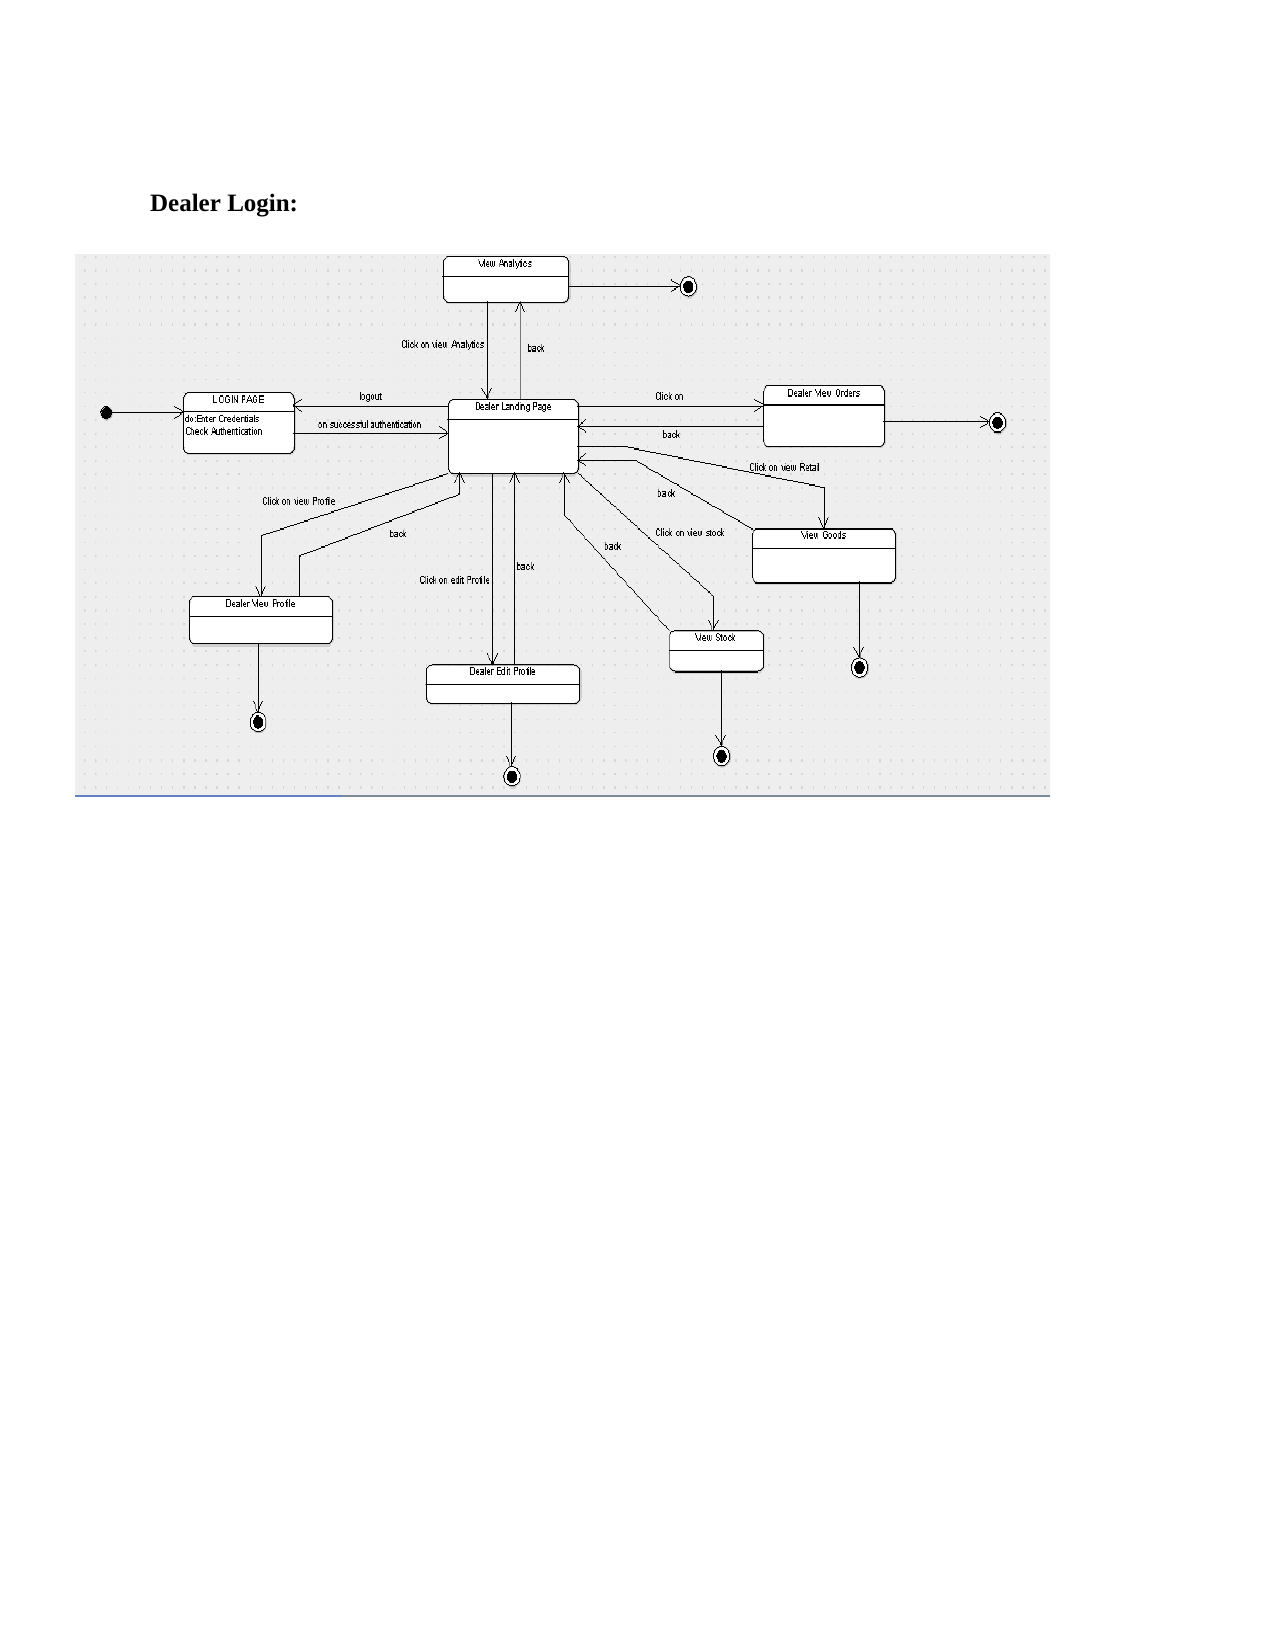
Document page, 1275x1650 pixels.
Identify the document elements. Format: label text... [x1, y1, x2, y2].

picture [75, 254, 1050, 797]
text Dealer Login: [150, 188, 1125, 217]
